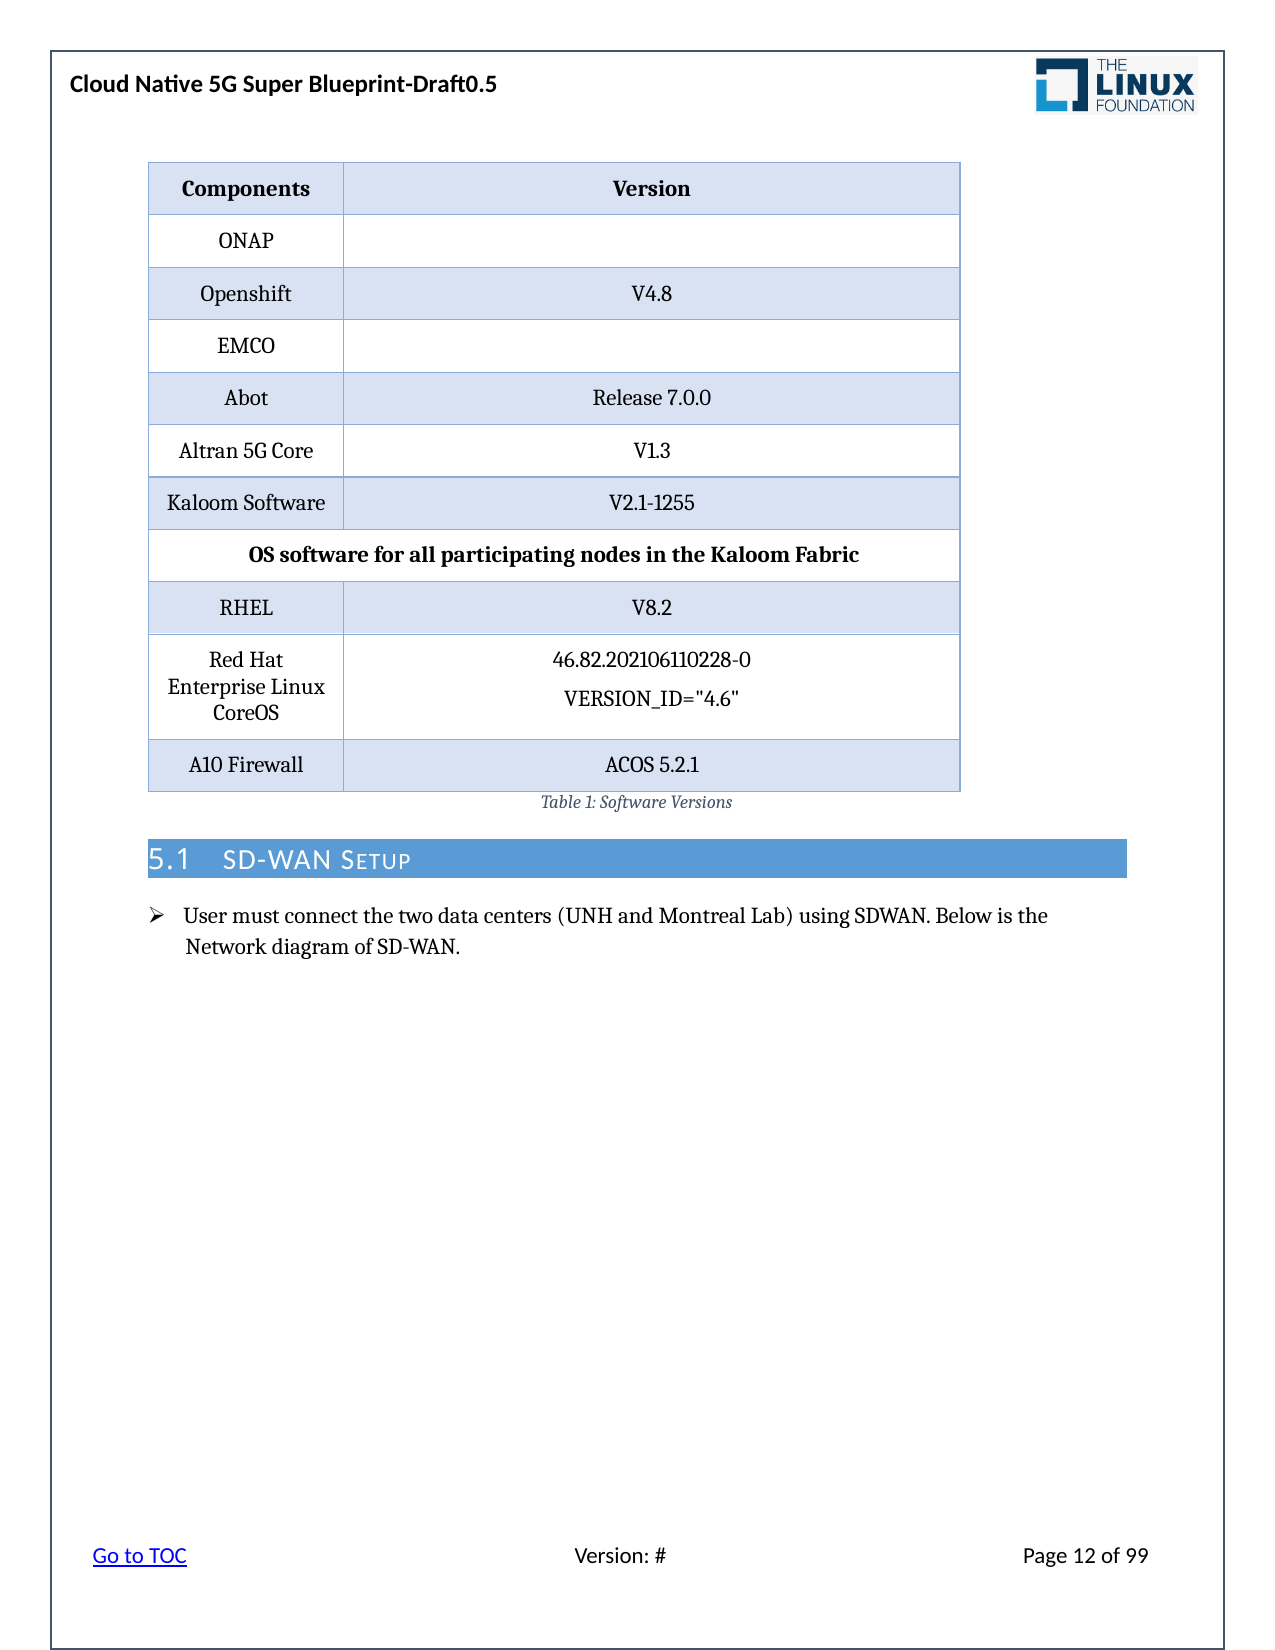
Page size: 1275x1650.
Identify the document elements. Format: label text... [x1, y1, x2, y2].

text Table 1: Software Versions [148, 792, 1127, 814]
table_cell EMCO [149, 320, 343, 372]
text SD-WAN Setup [148, 839, 1127, 878]
table_cell Version [344, 163, 959, 214]
table_cell Red Hat Enterprise Linux CoreOS [149, 635, 343, 739]
table_cell ONAP [149, 215, 343, 267]
table_cell 46.82.202106110228-0 VERSION_ID="4.6" [344, 635, 959, 739]
list User must connect the two data centers (UNH and Montreal Lab) using SDWAN. Below is the Network diagram of SD-WAN. [148, 903, 1127, 960]
table_cell Kaloom Software [149, 478, 343, 529]
table_cell V8.2 [344, 582, 959, 633]
table_cell Release 7.0.0 [344, 373, 959, 424]
table_cell Altran 5G Core [149, 425, 343, 476]
table_cell [344, 320, 959, 372]
table_cell ACOS 5.2.1 [344, 740, 959, 791]
picture [1034, 56, 1199, 115]
table_cell Openshift [149, 268, 343, 319]
table_cell V4.8 [344, 268, 959, 319]
table_cell V2.1-1255 [344, 478, 959, 529]
table_cell RHEL [149, 582, 343, 633]
table_cell [344, 215, 959, 267]
table_cell V1.3 [344, 425, 959, 476]
table_cell Abot [149, 373, 343, 424]
table_cell OS software for all participating nodes in the Kaloom Fabric [149, 530, 959, 581]
table_cell Components [149, 163, 343, 214]
table_cell A10 Firewall [149, 740, 343, 791]
